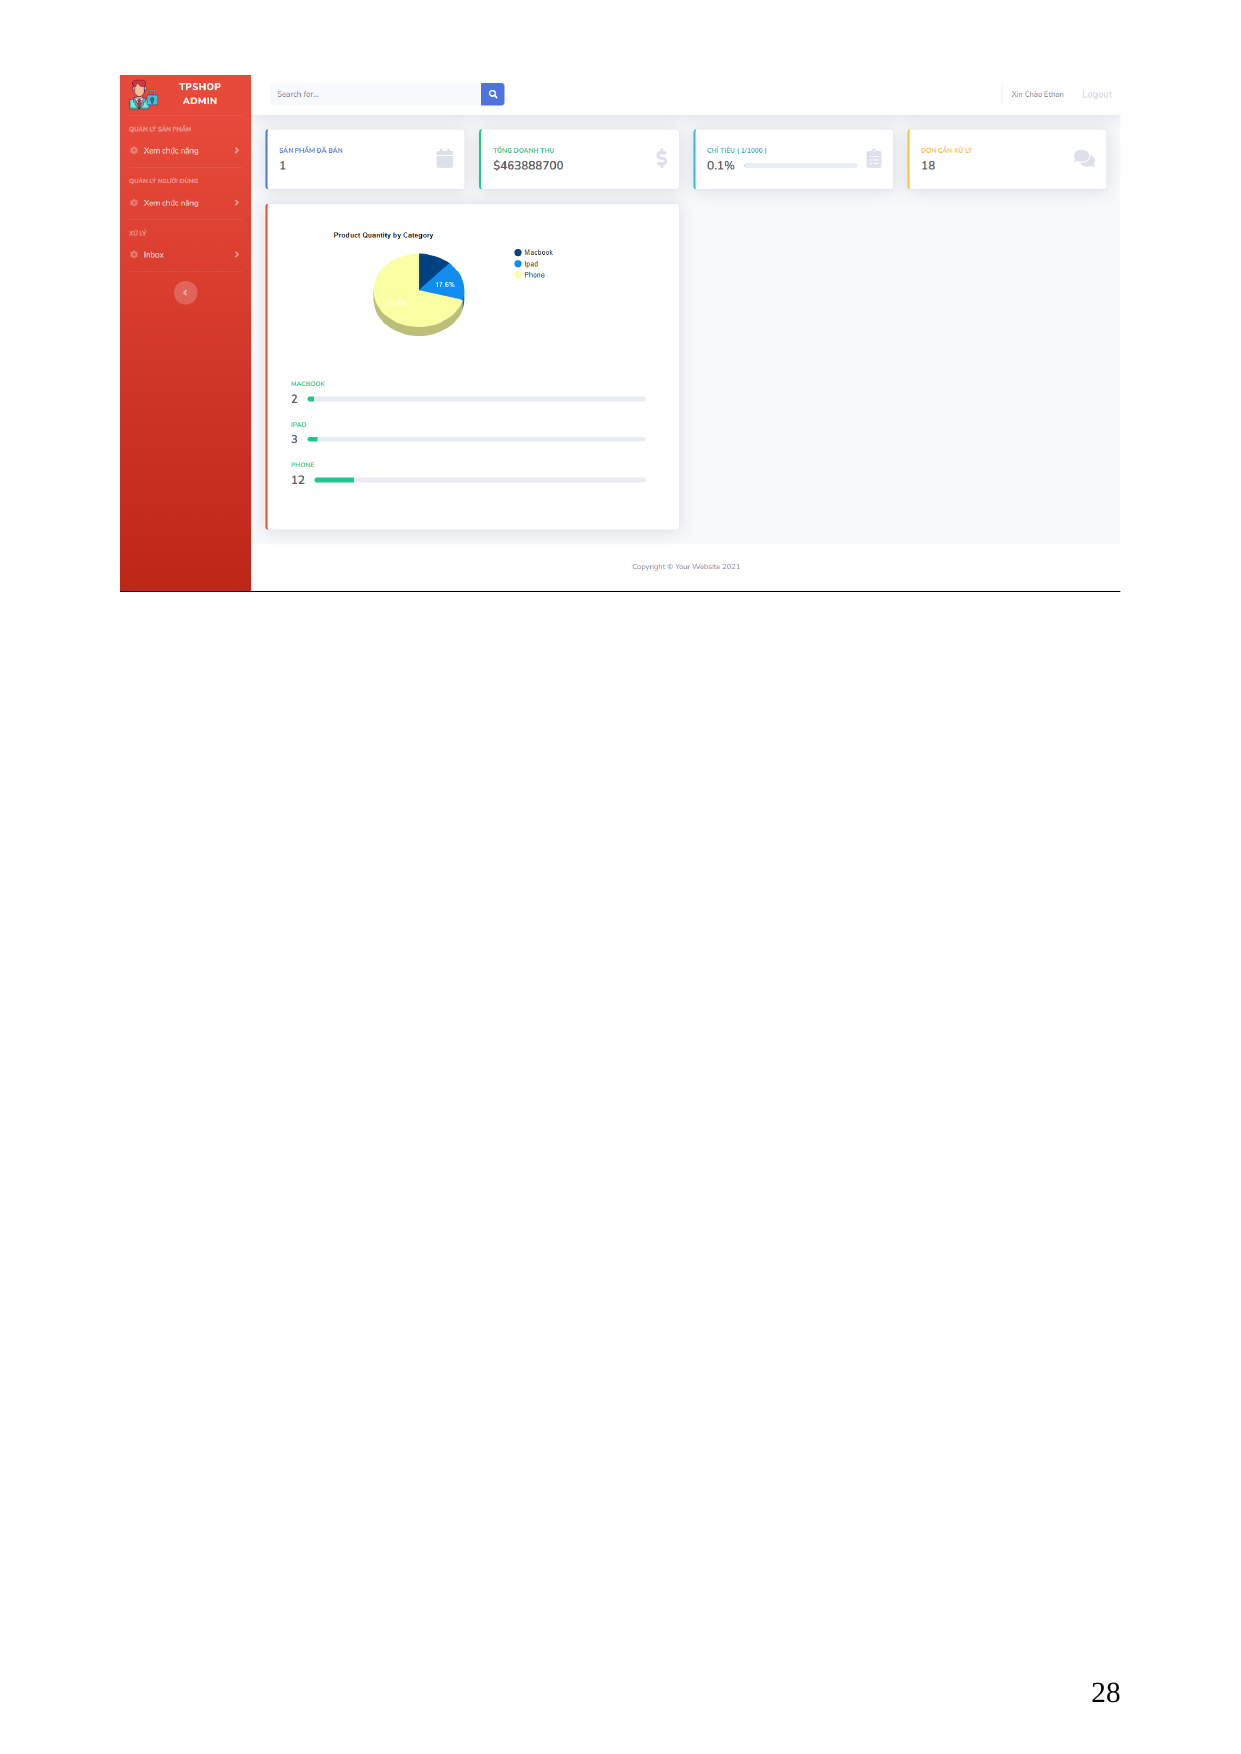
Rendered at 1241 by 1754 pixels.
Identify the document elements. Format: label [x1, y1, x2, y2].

picture [120, 75, 1121, 592]
